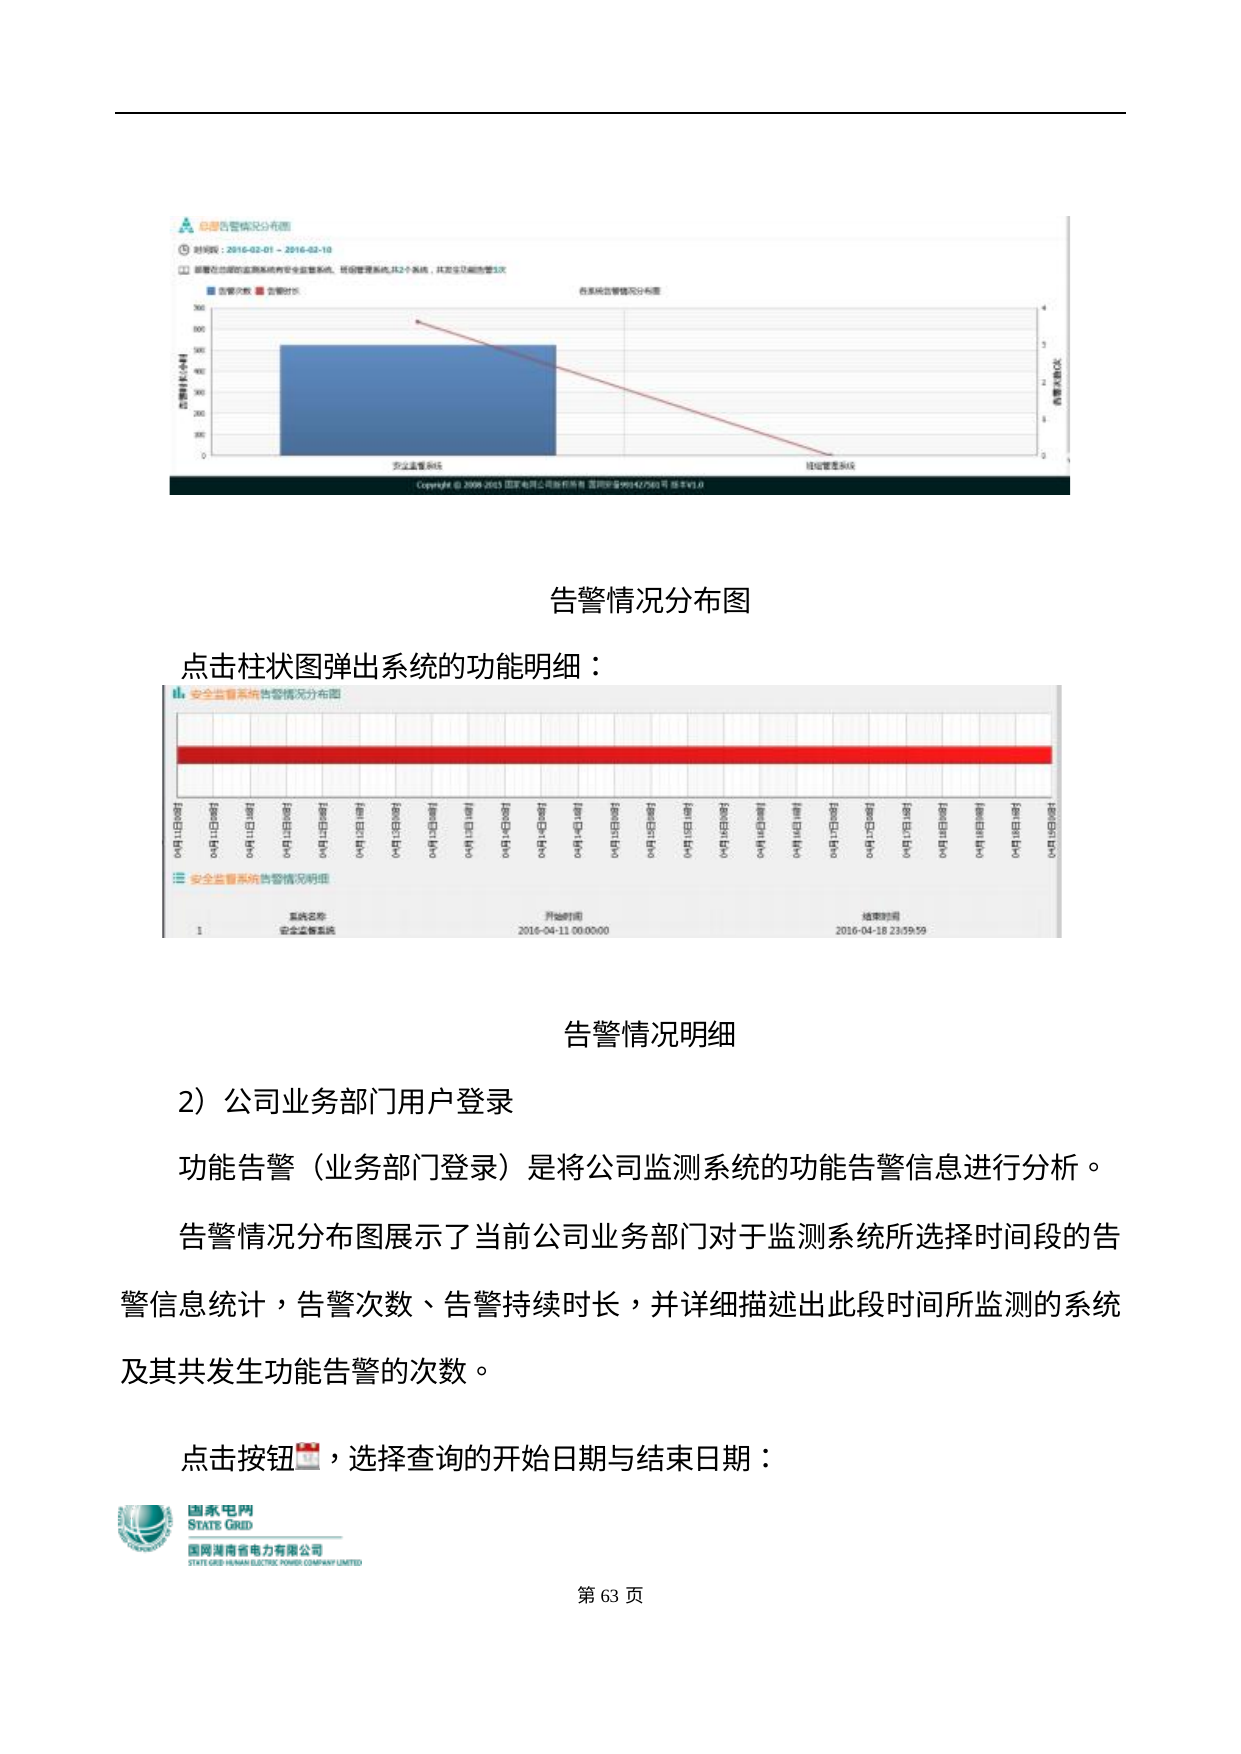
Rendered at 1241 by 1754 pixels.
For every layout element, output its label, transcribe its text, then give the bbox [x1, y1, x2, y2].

picture [169, 216, 1071, 495]
text 点击柱状图弹出系统的功能明细： [180, 649, 1125, 685]
picture [117, 1505, 362, 1566]
text 告警情况分布图展示了当前公司业务部门对于监测系统所选择时间段的告警信息统计，告警次数、告警持续时长，并详细描述出此段时间所监测的系统及其共发生功能告警的次数。 [120, 1216, 1122, 1391]
text 告警情况明细 [563, 1017, 1125, 1053]
text 功能告警（业务部门登录）是将公司监测系统的功能告警信息进行分析。 [179, 1150, 1125, 1186]
text 2）公司业务部门用户登录 [178, 1083, 1125, 1119]
picture [161, 685, 1062, 938]
text 点击按钮，选择查询的开始日期与结束日期： [180, 1439, 1125, 1477]
text 告警情况分布图 [549, 583, 1125, 618]
picture [295, 1442, 320, 1470]
